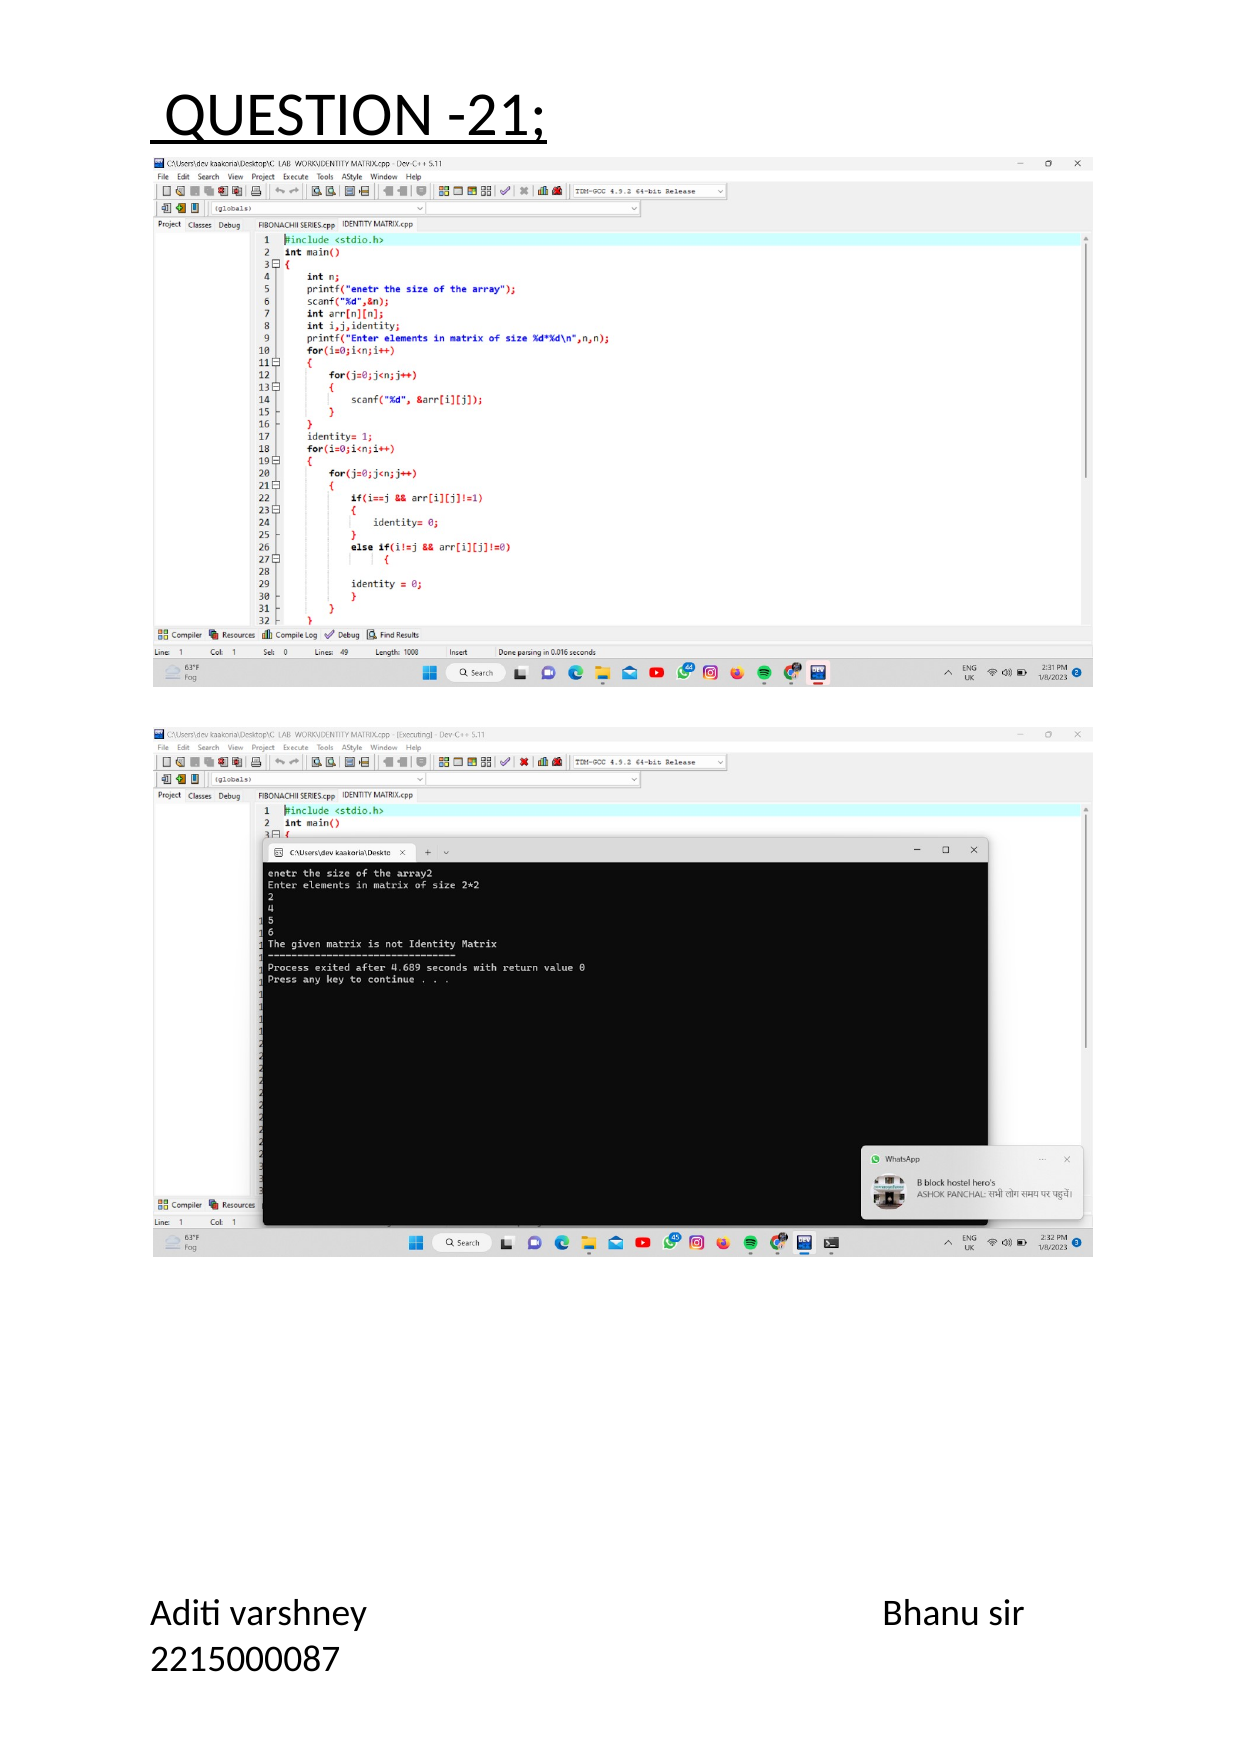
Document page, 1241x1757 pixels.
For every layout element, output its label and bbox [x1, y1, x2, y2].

picture [153, 157, 1093, 687]
picture [153, 727, 1093, 1257]
